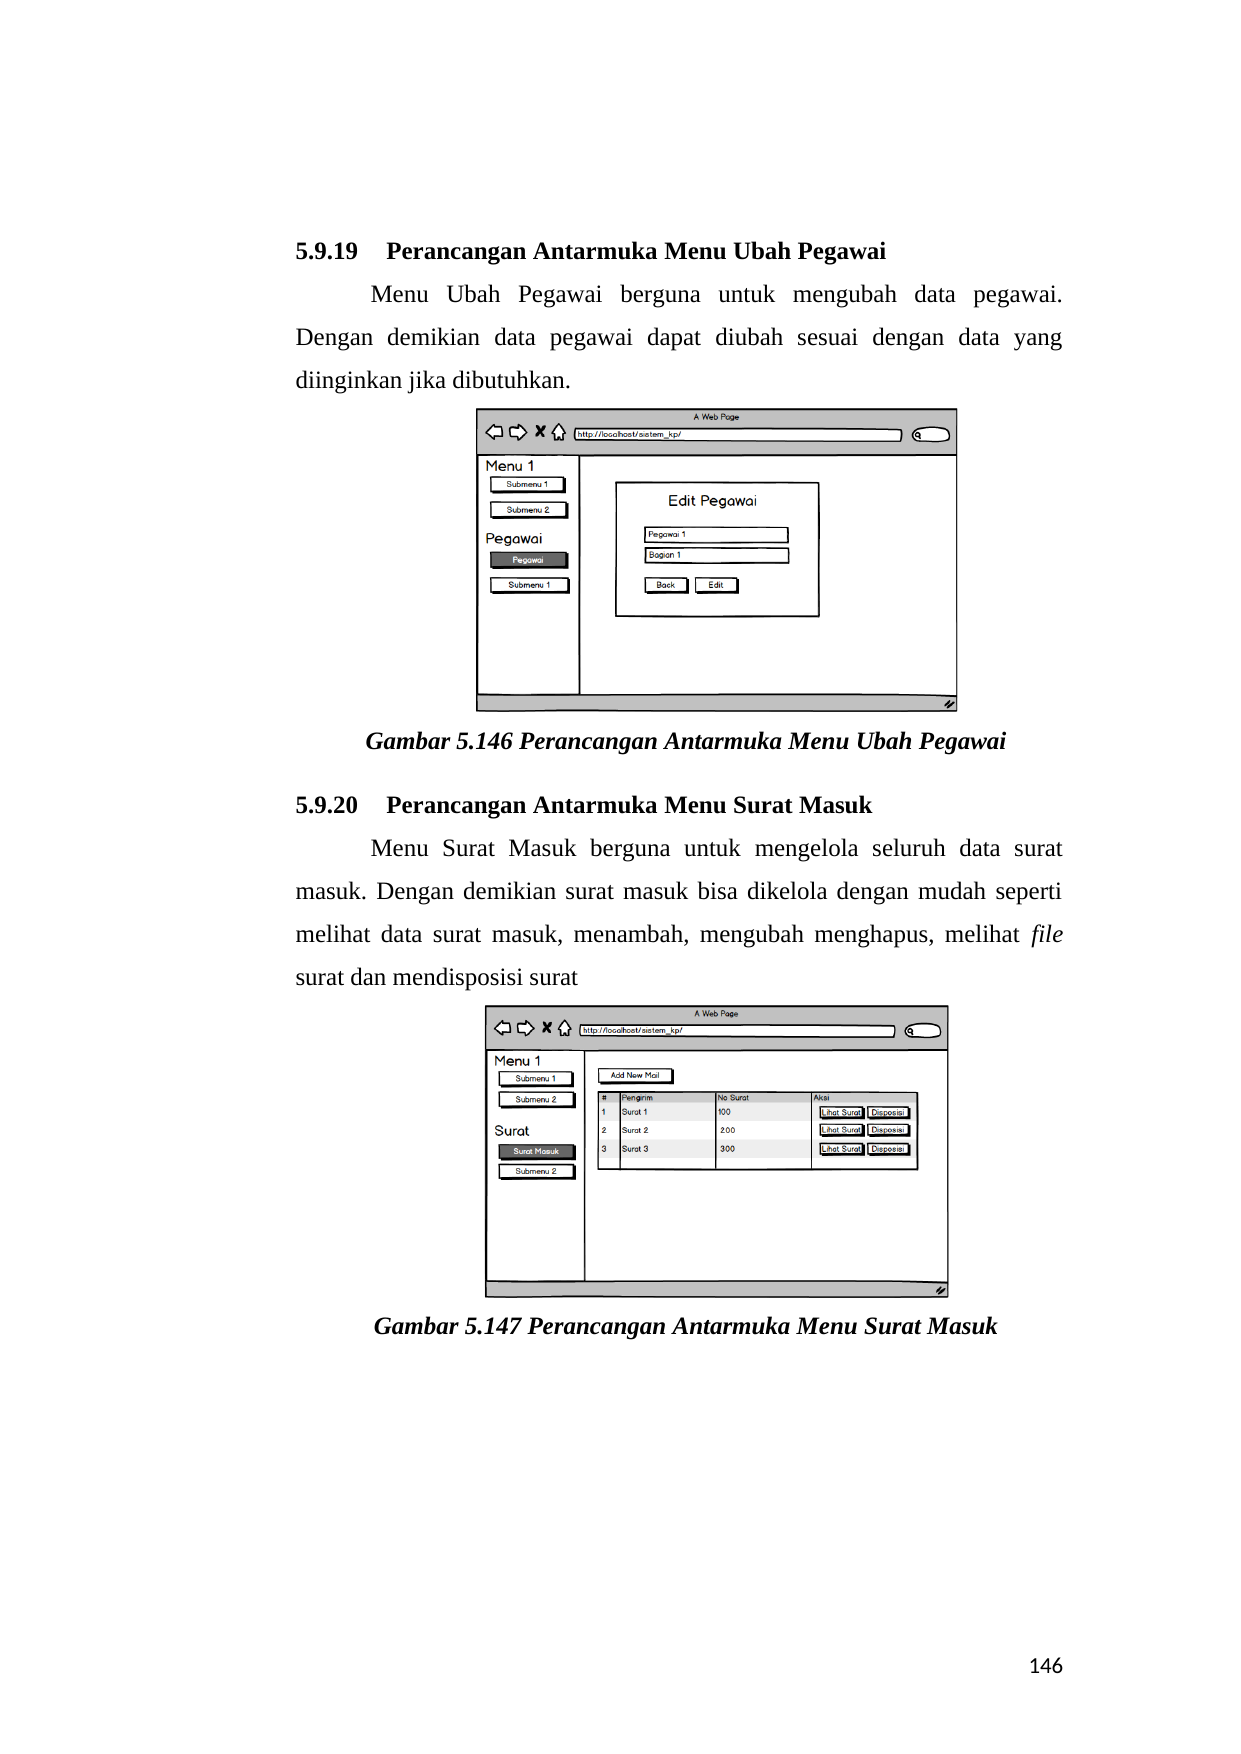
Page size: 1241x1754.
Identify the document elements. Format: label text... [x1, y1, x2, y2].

picture [476, 408, 958, 712]
subtitle Perancangan Antarmuka Menu Ubah Pegawai [295, 236, 1063, 265]
picture [484, 1005, 949, 1298]
subtitle Perancangan Antarmuka Menu Surat Masuk [295, 790, 1063, 818]
text Menu Ubah Pegawai berguna untuk mengubah data pegawai. Dengan demikian data pegawai dapat diubah sesuai dengan data yang diinginkan jika dibutuhkan. [295, 279, 1063, 394]
text Menu Surat Masuk berguna untuk mengelola seluruh data surat masuk. Dengan demikian surat masuk bisa dikelola dengan mudah seperti melihat data surat masuk, menambah, mengubah menghapus, melihat file surat dan mendisposisi surat [295, 833, 1063, 991]
text Gambar 5.147 Perancangan Antarmuka Menu Surat Masuk [311, 1311, 1063, 1340]
text Gambar 5.146 Perancangan Antarmuka Menu Ubah Pegawai [311, 726, 1063, 754]
